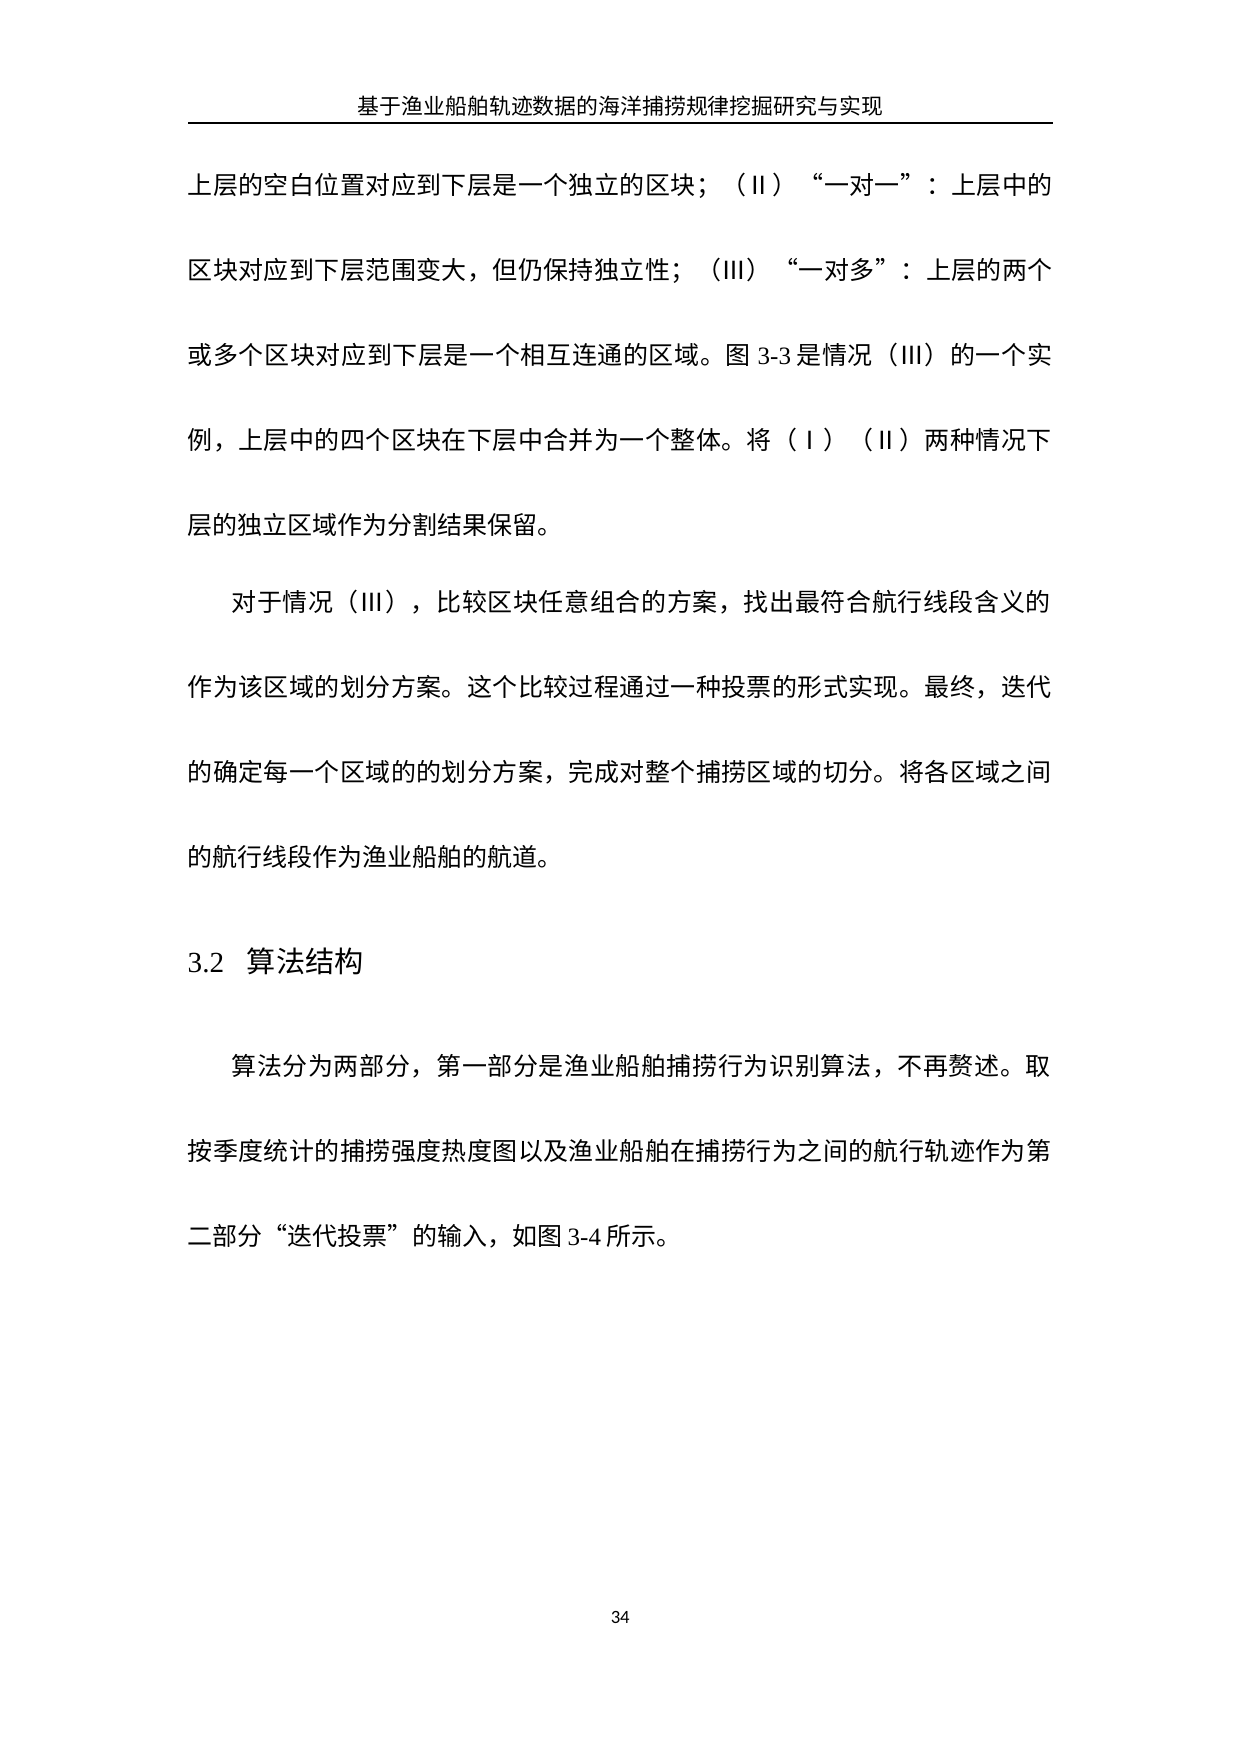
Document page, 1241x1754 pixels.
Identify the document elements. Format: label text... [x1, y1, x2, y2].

text 算法分为两部分，第一部分是渔业船舶捕捞行为识别算法，不再赘述。取按季度统计的捕捞强度热度图以及渔业船舶在捕捞行为之间的航行轨迹作为第二部分“迭代投票”的输入，如图3-4所示。 [187, 1031, 1053, 1268]
text 对于情况（Ⅲ），比较区块任意组合的方案，找出最符合航行线段含义的作为该区域的划分方案。这个比较过程通过一种投票的形式实现。最终，迭代的确定每一个区域的的划分方案，完成对整个捕捞区域的切分。将各区域之间的航行线段作为渔业船舶的航道。 [187, 567, 1053, 889]
subtitle 算法结构 [187, 925, 1053, 993]
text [187, 150, 1053, 557]
